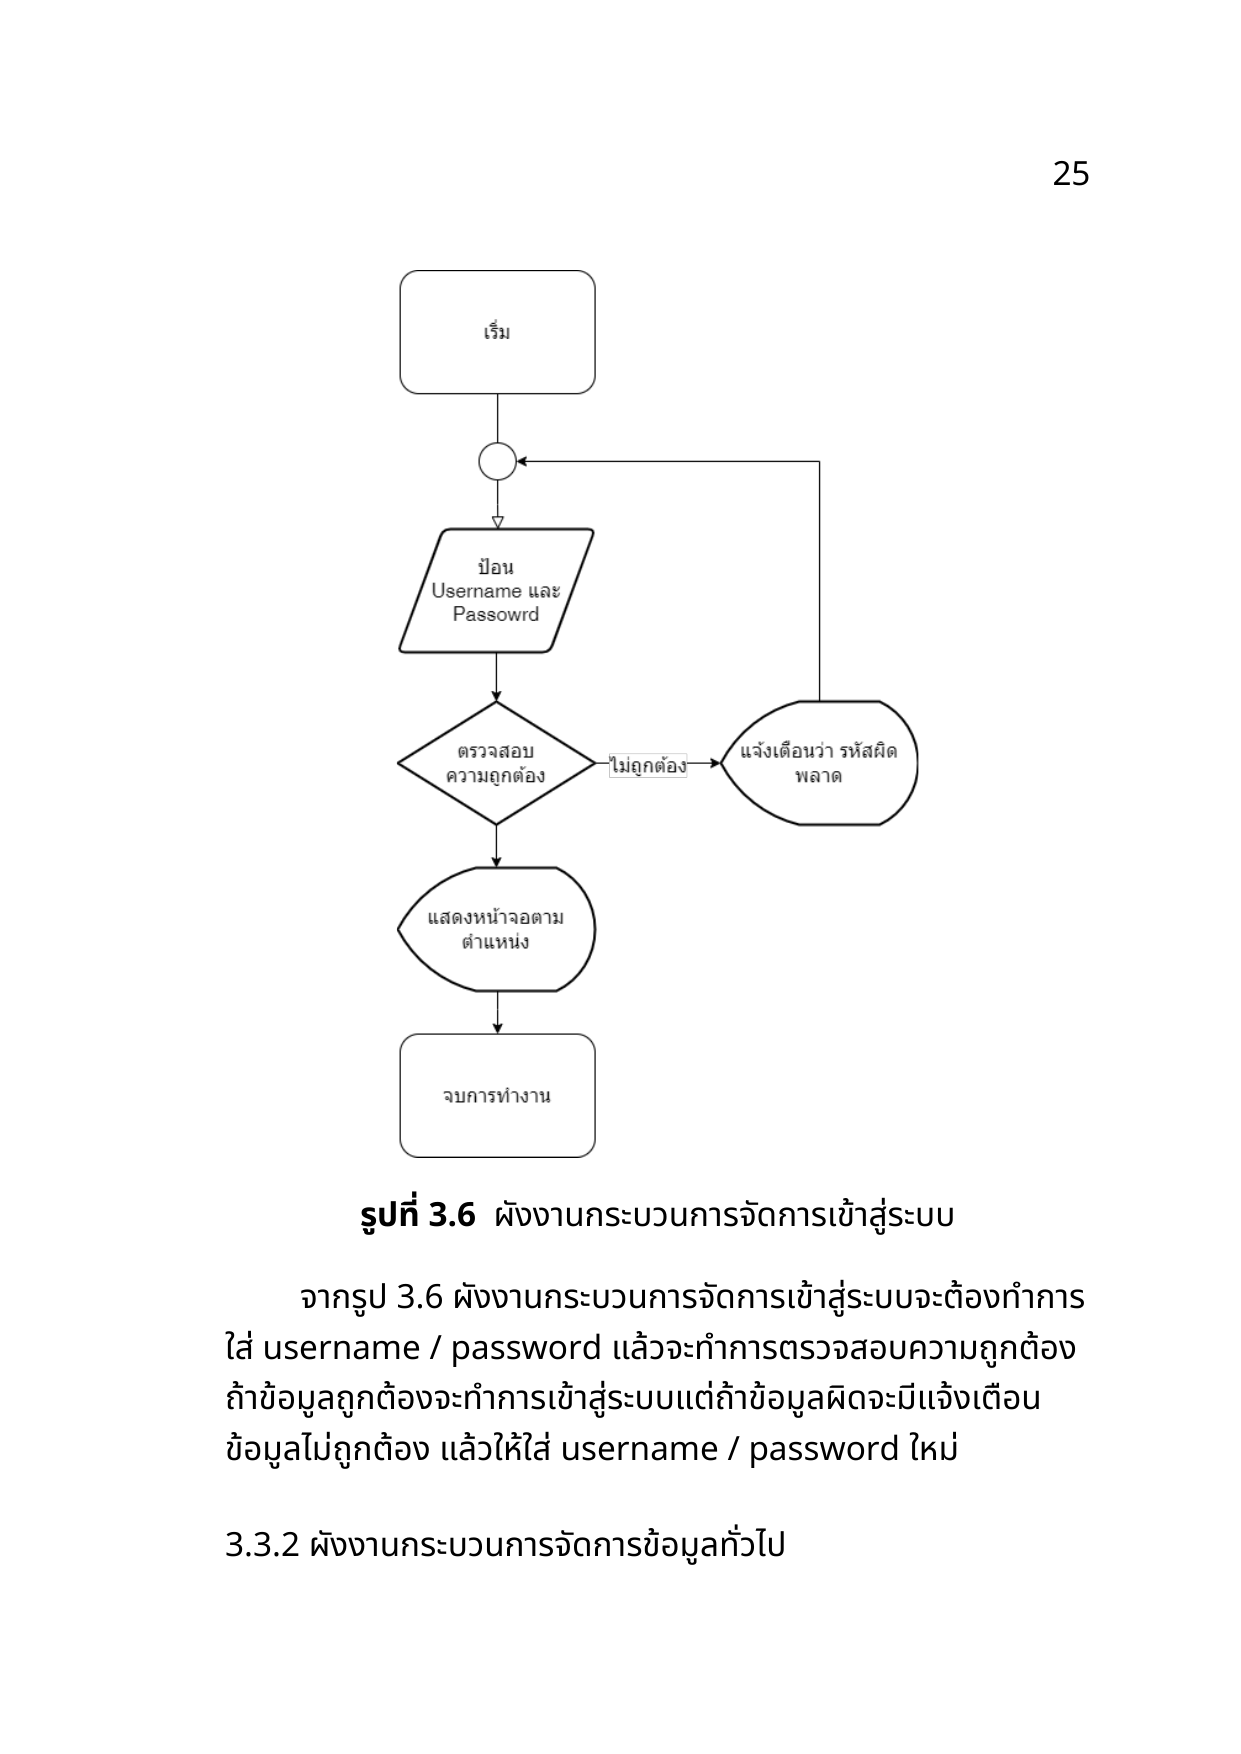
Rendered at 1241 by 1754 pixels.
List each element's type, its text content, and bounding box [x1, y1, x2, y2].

picture [396, 270, 919, 1158]
text 3.3.2 ผังงานกระบวนการจัดการข้อมูลทั่วไป [225, 1521, 1090, 1571]
text รูปที่ 3.6 ผังงานกระบวนการจัดการเข้าสู่ระบบ [225, 1191, 1090, 1242]
text จากรูป 3.6 ผังงานกระบวนการจัดการเข้าสู่ระบบจะต้องทำการใส่ username / password แล้วจะทำการตรวจสอบความถูกต้อง ถ้าข้อมูลถูกต้องจะทำการเข้าสู่ระบบแต่ถ้าข้อมูลผิดจะมีแจ้งเตือน ข้อมูลไม่ถูกต้อง แล้วให้ใส่ username / password ใหม่ [225, 1273, 1090, 1475]
